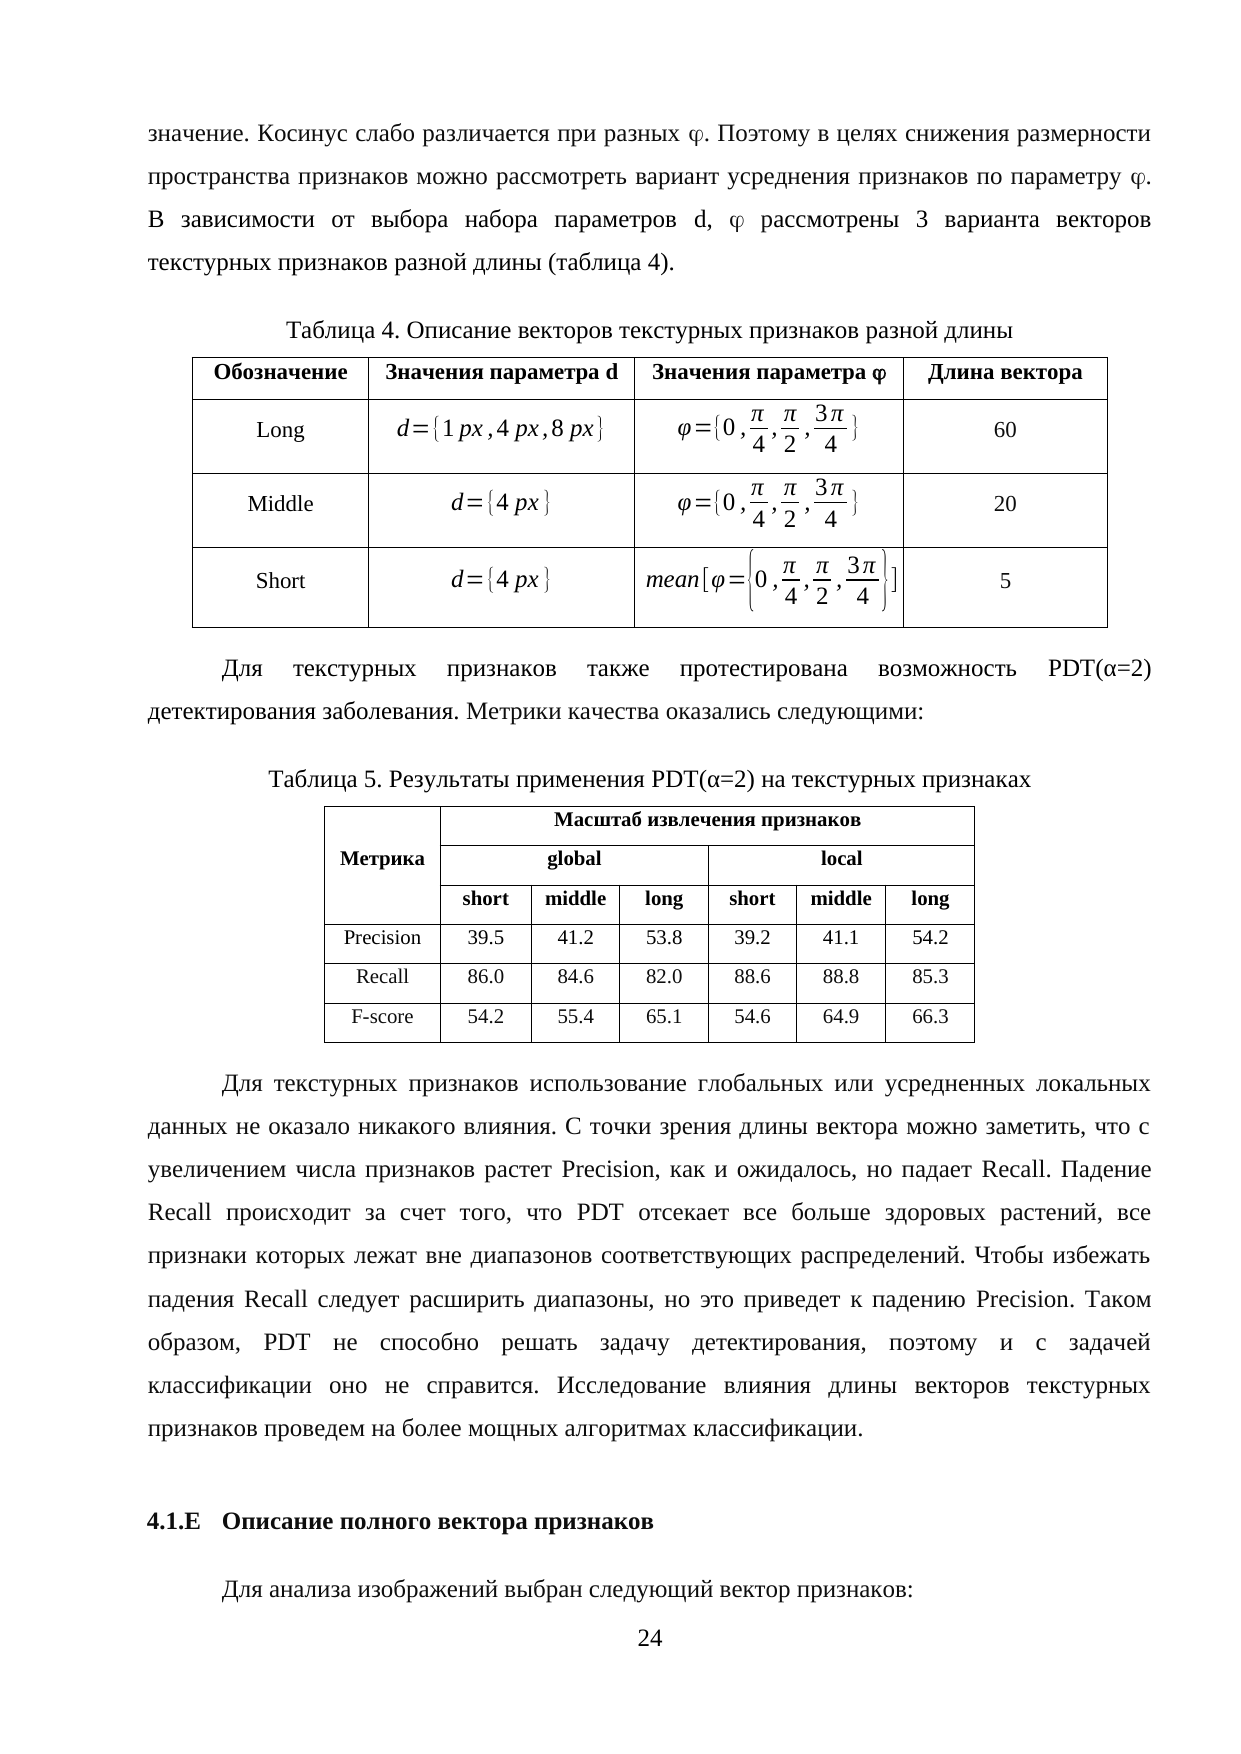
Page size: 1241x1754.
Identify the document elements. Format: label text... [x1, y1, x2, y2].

table_cell 66.3 [886, 1004, 974, 1042]
table_cell [635, 548, 903, 627]
table_cell [369, 400, 634, 473]
table_cell 39.2 [709, 925, 796, 963]
table_cell short [709, 886, 796, 924]
table_cell 64.9 [797, 1004, 885, 1042]
table_cell [635, 400, 903, 473]
table_cell long [620, 886, 708, 924]
table_cell 85.3 [886, 964, 974, 1003]
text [148, 118, 1152, 276]
table_cell long [886, 886, 974, 924]
table_cell 84.6 [532, 964, 619, 1003]
table_cell Middle [193, 474, 368, 547]
text Для текстурных признаков также протестирована возможность PDT(α=2) детектирования заболевания. Метрики качества оказались следующими: [148, 653, 1152, 725]
table_cell 65.1 [620, 1004, 708, 1042]
table_cell Recall [325, 964, 440, 1003]
table_cell short [441, 886, 531, 924]
text Для анализа изображений выбран следующий вектор признаков: [148, 1574, 1152, 1603]
table_header Значения параметра [635, 358, 903, 398]
table_cell 54.2 [441, 1004, 531, 1042]
table_cell middle [797, 886, 885, 924]
table_cell 20 [904, 474, 1107, 547]
text Для текстурных признаков использование глобальных или усредненных локальных данных не оказало никакого влияния. С точки зрения длины вектора можно заметить, что с увеличением числа признаков растет Precision, как и ожидалось, но падает Recall. Падение Recall происходит за счет того, что PDT отсекает все больше здоровых растений, все признаки которых лежат вне диапазонов соответствующих распределений. Чтобы избежать падения Recall следует расширить диапазоны, но это приведет к падению Precision. Таком образом, PDT не способно решать задачу детектирования, поэтому и с задачей классификации оно не справится. Исследование влияния длины векторов текстурных признаков проведем на более мощных алгоритмах классификации. [148, 1068, 1152, 1442]
table_cell F-score [325, 1004, 440, 1042]
table_cell 5 [904, 548, 1107, 627]
table_cell Precision [325, 925, 440, 963]
table_cell 82.0 [620, 964, 708, 1003]
table_cell 39.5 [441, 925, 531, 963]
table_cell 60 [904, 400, 1107, 473]
table_cell [369, 474, 634, 547]
table_cell 86.0 [441, 964, 531, 1003]
table_cell middle [532, 886, 619, 924]
table_header Масштаб извлечения признаков [441, 807, 974, 845]
table_header Значения параметра d [369, 358, 634, 398]
table_cell 41.1 [797, 925, 885, 963]
table_cell Short [193, 548, 368, 627]
table_header Длина вектора [904, 358, 1107, 398]
table_cell 55.4 [532, 1004, 619, 1042]
text Таблица 4. Описание векторов текстурных признаков разной длины [148, 316, 1152, 344]
table_cell [635, 474, 903, 547]
table_header Метрика [325, 807, 440, 924]
list Описание полного вектора признаков [147, 1506, 1152, 1535]
table_cell 88.8 [797, 964, 885, 1003]
table_cell 88.6 [709, 964, 796, 1003]
table_cell 41.2 [532, 925, 619, 963]
table_cell Long [193, 400, 368, 473]
text Таблица 5. Результаты применения PDT(α=2) на текстурных признаках [148, 764, 1152, 793]
table_cell global [441, 846, 708, 884]
table_cell 54.2 [886, 925, 974, 963]
table_cell local [709, 846, 974, 884]
table_header Обозначение [193, 358, 368, 398]
table_cell 53.8 [620, 925, 708, 963]
table_cell [369, 548, 634, 627]
table_cell 54.6 [709, 1004, 796, 1042]
